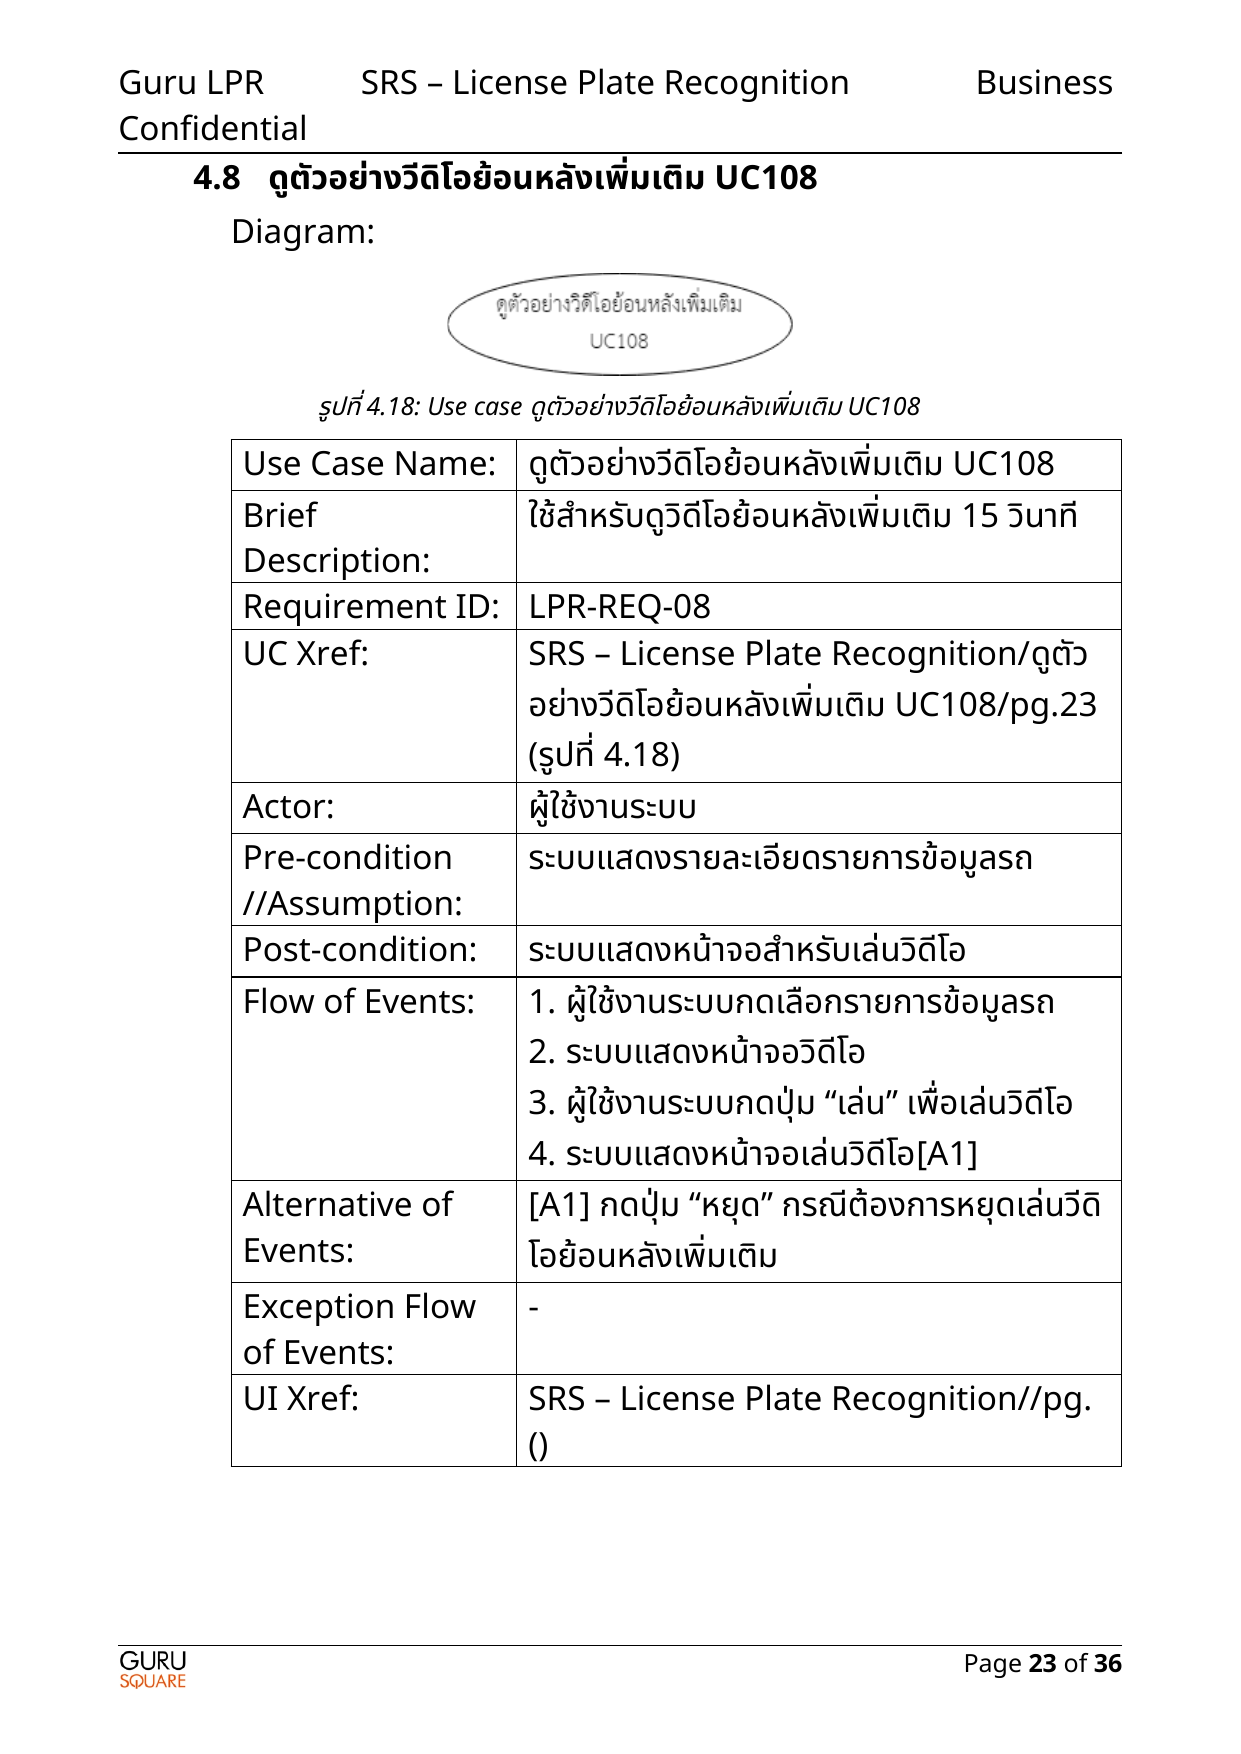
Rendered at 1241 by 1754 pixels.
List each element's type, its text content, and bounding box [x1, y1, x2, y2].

subtitle ดูตัวอย่างวีดิโอย้อนหลังเพิ่มเติม UC108 [193, 154, 1122, 204]
table_cell Pre-condition //Assumption: [232, 834, 516, 925]
picture [447, 273, 793, 376]
table_cell Requirement ID: [232, 583, 516, 629]
table_cell - [517, 1283, 1121, 1374]
table_header Use Case Name: [232, 440, 516, 490]
table_cell SRS – License Plate Recognition//pg. () [517, 1375, 1121, 1466]
table_cell Brief Description: [232, 491, 516, 582]
table_cell UC Xref: [232, 630, 516, 782]
table_cell Alternative of Events: [232, 1181, 516, 1282]
table_cell Post-condition: [232, 926, 516, 976]
table_cell UI Xref: [232, 1375, 516, 1466]
table_cell ระบบแสดงหน้าจอสำหรับเล่นวิดีโอ [517, 926, 1121, 976]
table_cell Flow of Events: [232, 978, 516, 1180]
table_cell ผู้ใช้งานระบบกดเลือกรายการข้อมูลรถ ระบบแสดงหน้าจอวิดีโอ ผู้ใช้งานระบบกดปุ่ม “เล่น” เพื่อเล่นวิดีโอ ระบบแสดงหน้าจอเล่นวิดีโอ[A1] [517, 978, 1121, 1180]
table_header ดูตัวอย่างวีดิโอย้อนหลังเพิ่มเติม UC108 [517, 440, 1121, 490]
table_cell Actor: [232, 783, 516, 833]
table_cell Exception Flow of Events: [232, 1283, 516, 1374]
text Diagram: [231, 208, 1122, 254]
picture [118, 1648, 188, 1690]
table_cell ระบบแสดงรายละเอียดรายการข้อมูลรถ [517, 834, 1121, 925]
table_cell ผู้ใช้งานระบบ [517, 783, 1121, 833]
table_cell ใช้สำหรับดูวิดีโอย้อนหลังเพิ่มเติม 15 วินาที [517, 491, 1121, 582]
table_cell LPR-REQ-08 [517, 583, 1121, 629]
table_cell [A1] กดปุ่ม “หยุด” กรณีต้องการหยุดเล่นวีดิโอย้อนหลังเพิ่มเติม [517, 1181, 1121, 1282]
